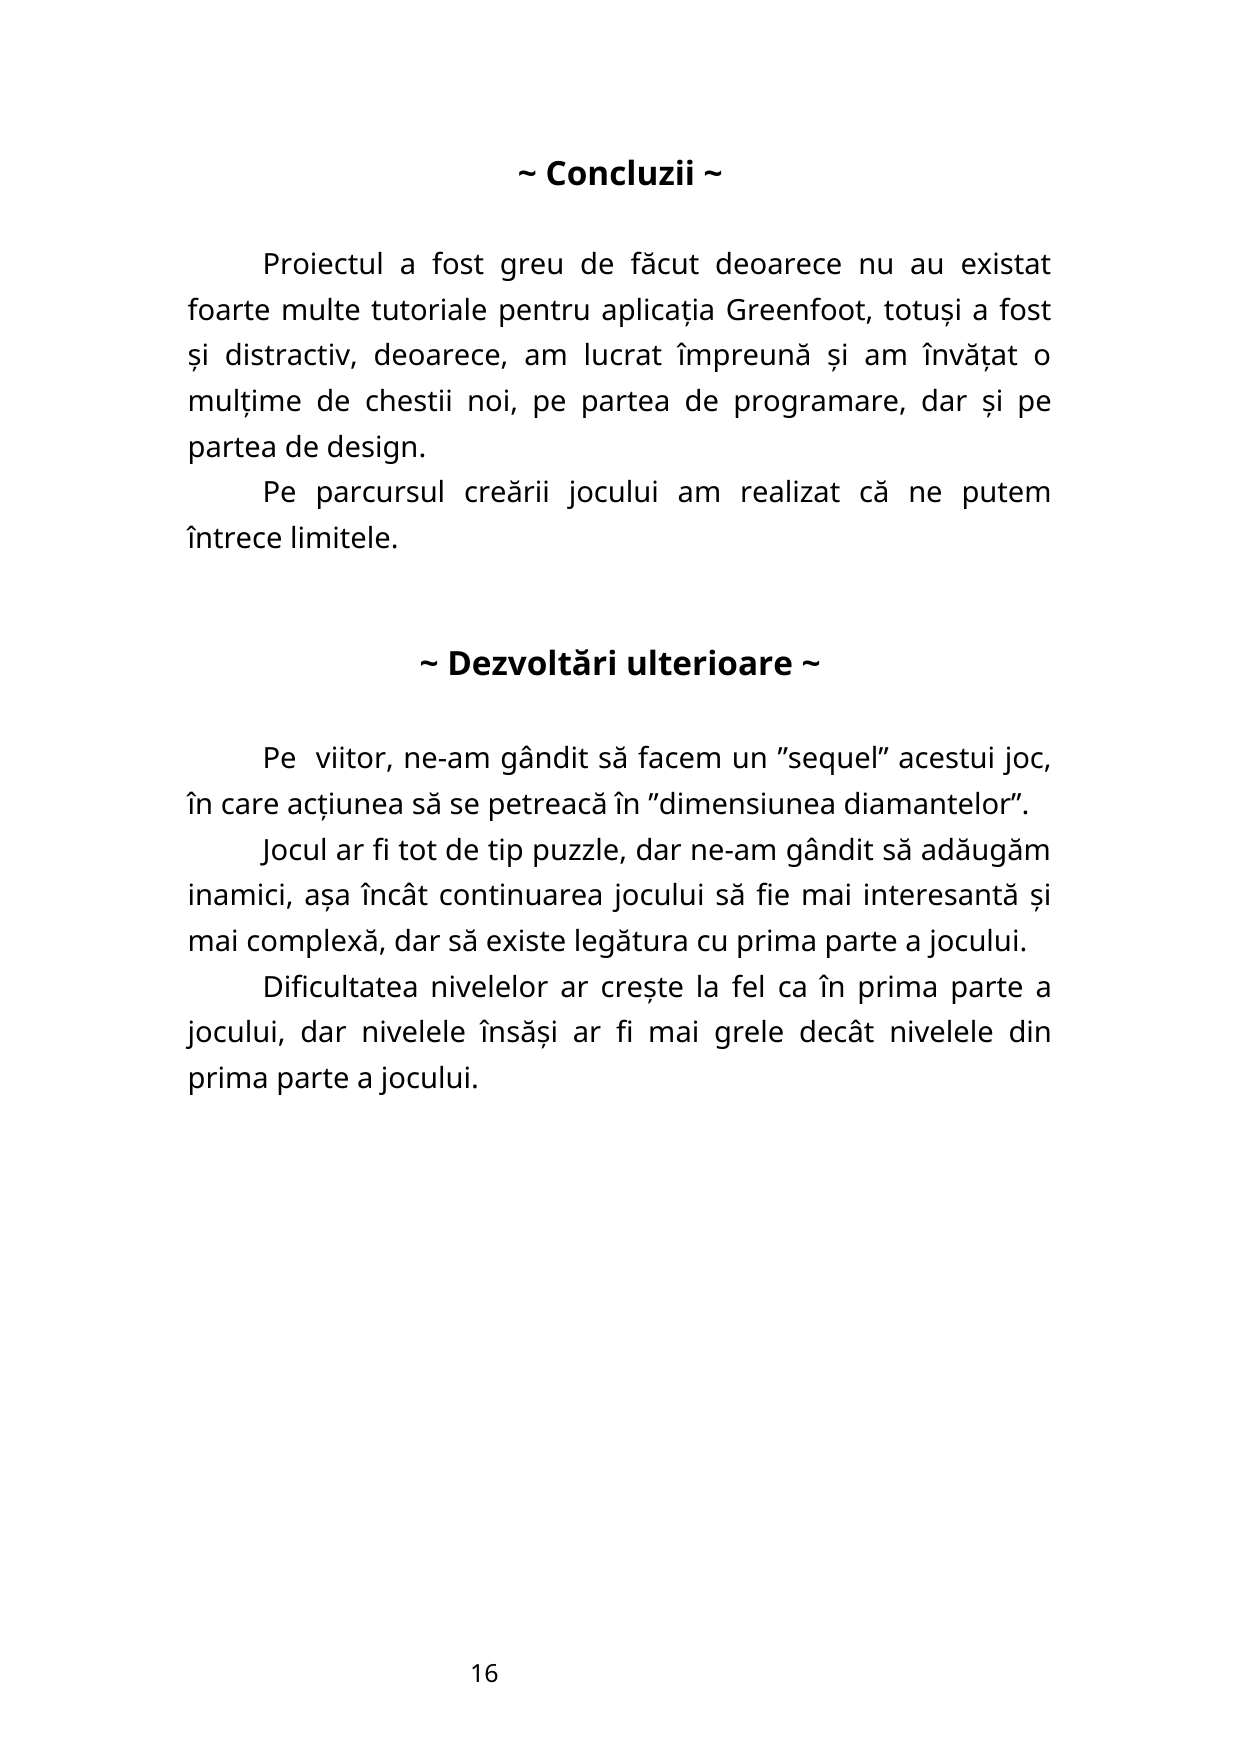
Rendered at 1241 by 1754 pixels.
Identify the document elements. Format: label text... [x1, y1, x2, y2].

text Pe viitor, ne-am gândit să facem un ”sequel” acestui joc, în care acțiunea să se petreacă în ”dimensiunea diamantelor”. [187, 738, 1053, 823]
text Jocul ar fi tot de tip puzzle, dar ne-am gândit să adăugăm inamici, așa încât continuarea jocului să fie mai interesantă și mai complexă, dar să existe legătura cu prima parte a jocului. [187, 829, 1053, 960]
text ~ Concluzii ~ [187, 150, 1053, 195]
text ~ Dezvoltări ulterioare ~ [187, 640, 1053, 685]
text Proiectul a fost greu de făcut deoarece nu au existat foarte multe tutoriale pentru aplicația Greenfoot, totuși a fost și distractiv, deoarece, am lucrat împreună și am învățat o mulțime de chestii noi, pe partea de programare, dar și pe partea de design. [187, 243, 1053, 466]
text Pe parcursul creării jocului am realizat că ne putem întrece limitele. [187, 472, 1053, 557]
text Dificultatea nivelelor ar crește la fel ca în prima parte a jocului, dar nivelele însăși ar fi mai grele decât nivelele din prima parte a jocului. [187, 966, 1053, 1097]
